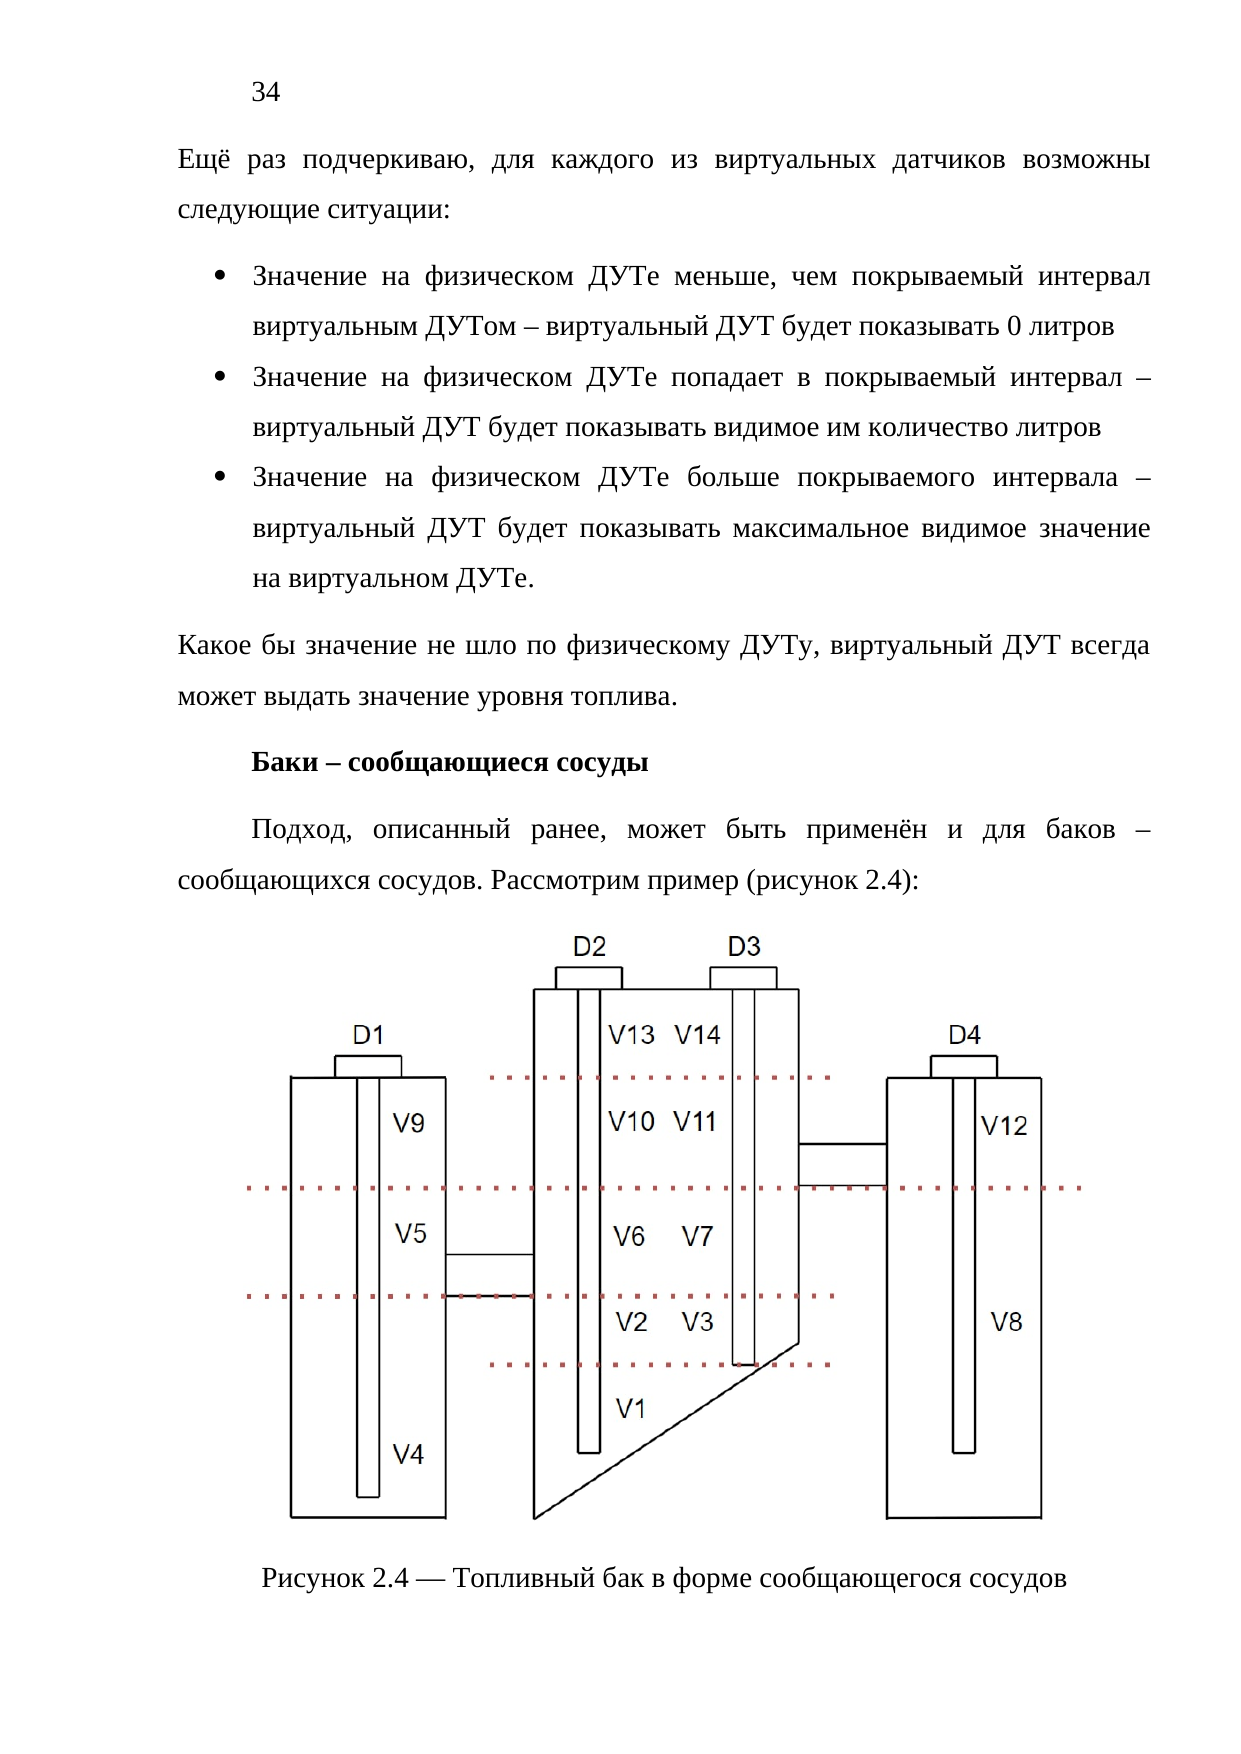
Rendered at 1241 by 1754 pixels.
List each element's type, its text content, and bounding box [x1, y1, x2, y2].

text Рисунок 2.4 — Топливный бак в форме сообщающегося сосудов [177, 1560, 1152, 1593]
text Подход, описанный ранее, может быть применён и для баков – сообщающихся сосудов. Рассмотрим пример (рисунок 2.4): [177, 812, 1152, 895]
picture [243, 928, 1086, 1527]
text Ещё раз подчеркиваю, для каждого из виртуальных датчиков возможны следующие ситуации: [177, 141, 1152, 225]
list Значение на физическом ДУТе попадает в покрываемый интервал – виртуальный ДУТ будет показывать видимое им количество литров [215, 359, 1152, 443]
subtitle Баки – сообщающиеся сосуды [177, 744, 1152, 778]
list Значение на физическом ДУТе больше покрываемого интервала – виртуальный ДУТ будет показывать максимальное видимое значение на виртуальном ДУТе. [215, 459, 1152, 594]
list Значение на физическом ДУТе меньше, чем покрываемый интервал виртуальным ДУТом – виртуальный ДУТ будет показывать 0 литров [215, 258, 1152, 342]
text Какое бы значение не шло по физическому ДУТу, виртуальный ДУТ всегда может выдать значение уровня топлива. [177, 627, 1152, 711]
